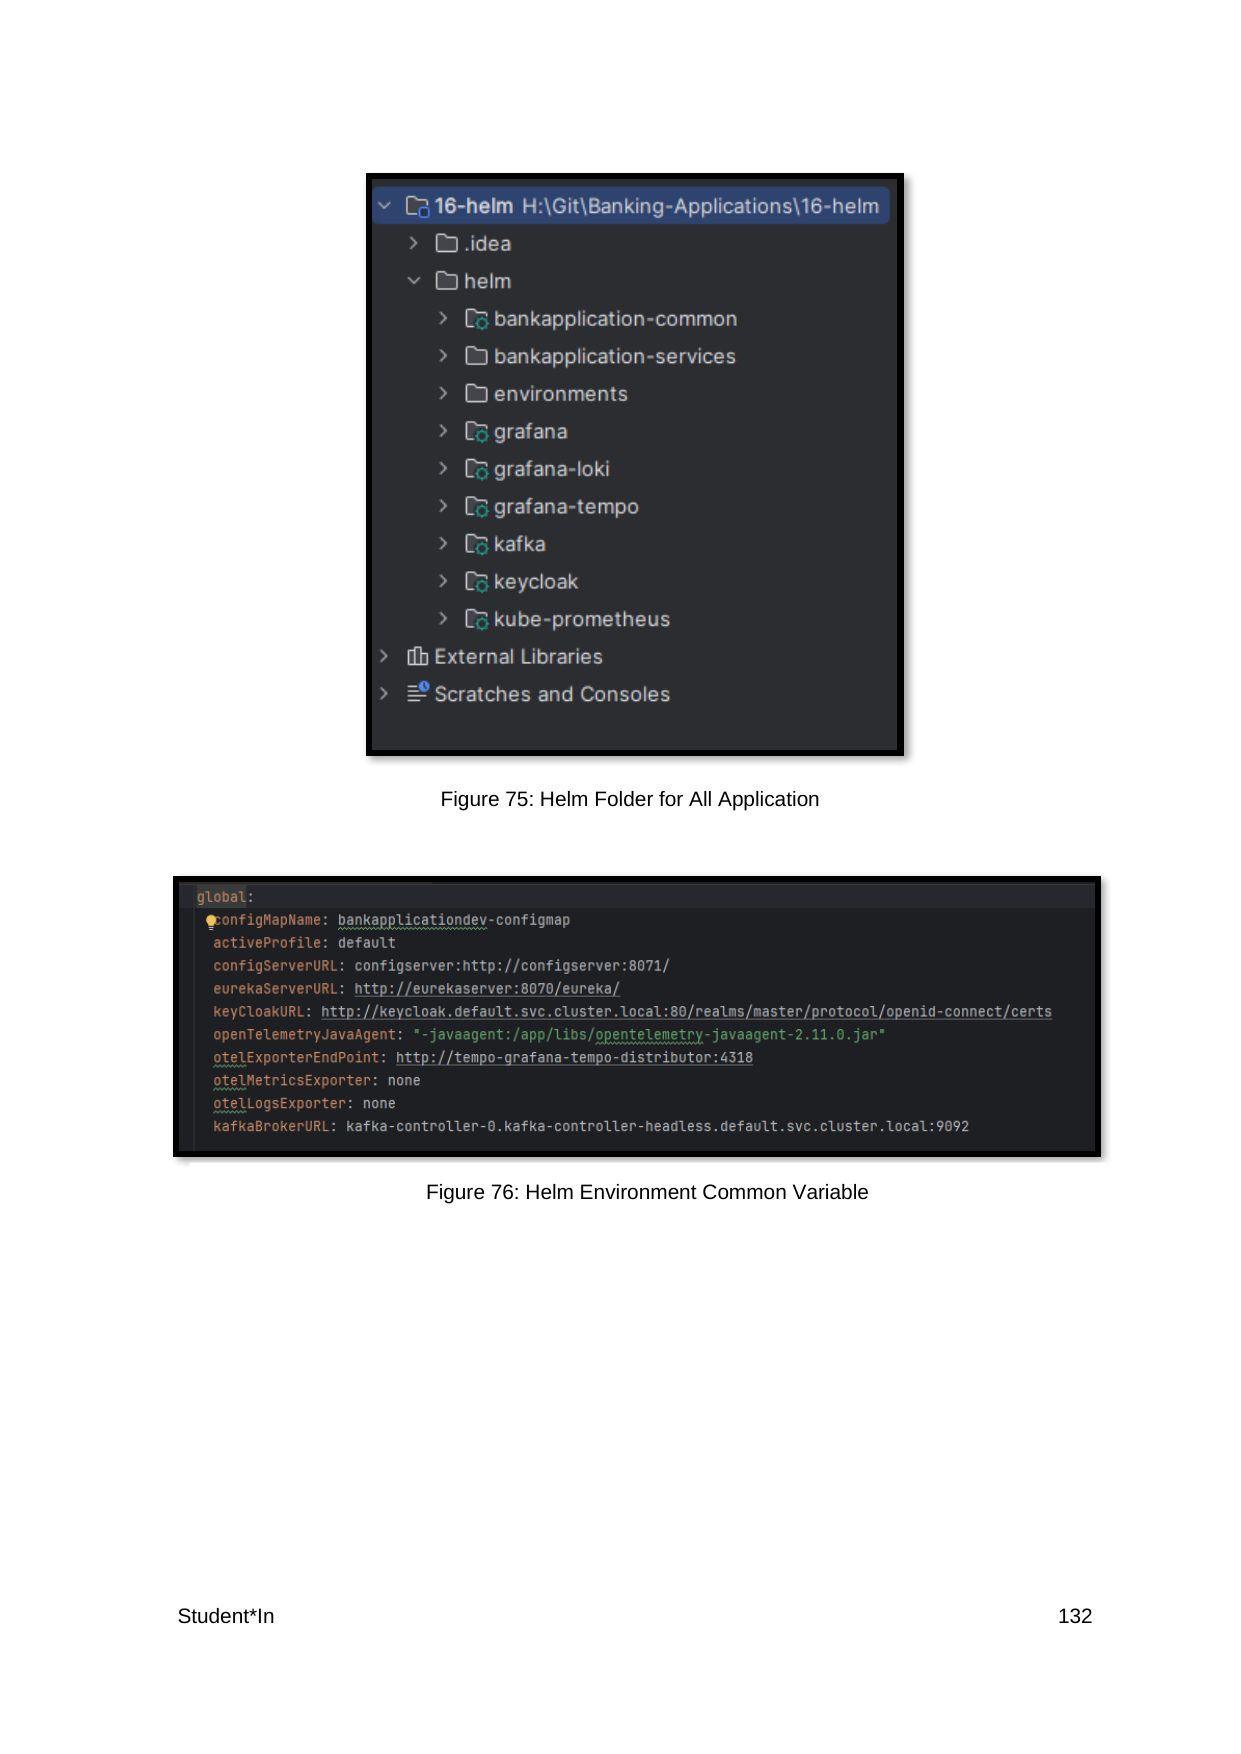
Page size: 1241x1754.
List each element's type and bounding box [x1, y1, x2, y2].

picture [372, 179, 897, 750]
picture [179, 882, 1095, 1151]
